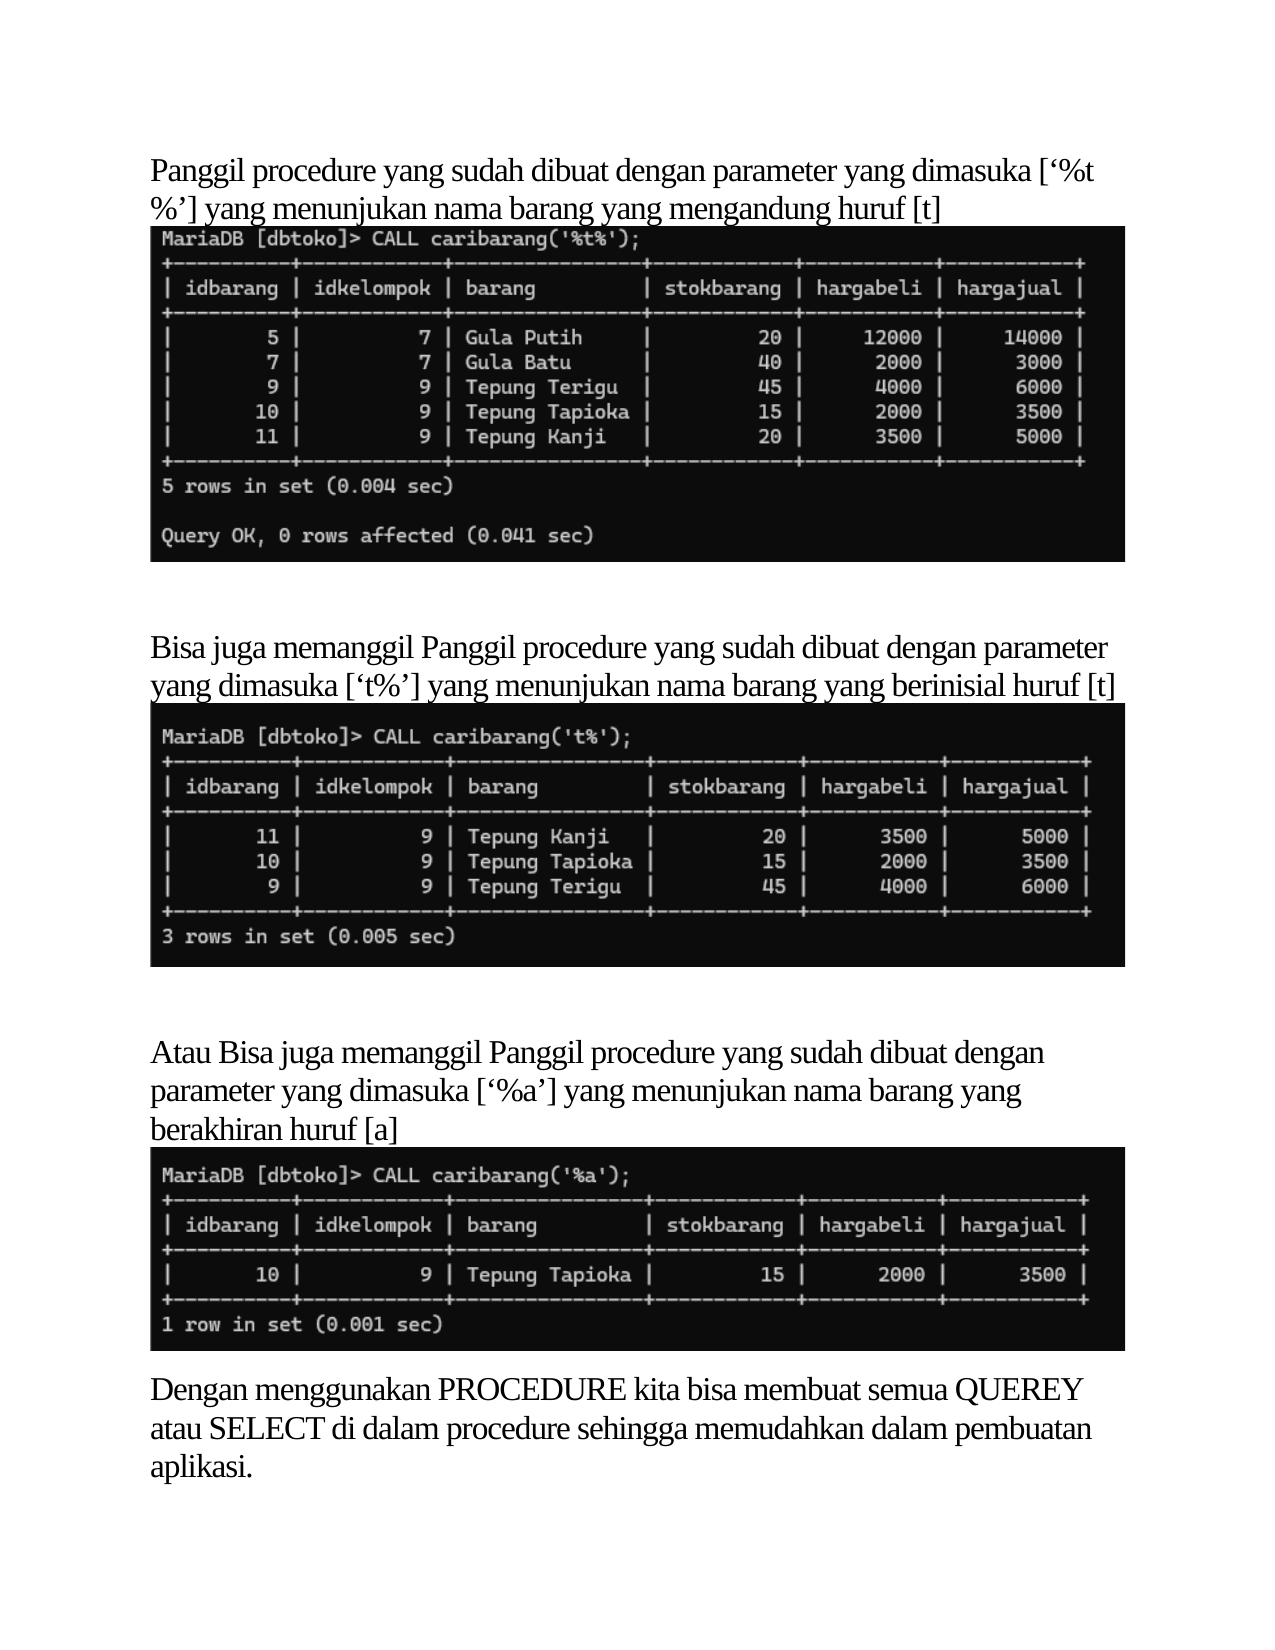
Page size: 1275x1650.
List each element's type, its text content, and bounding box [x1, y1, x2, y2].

picture [150, 1147, 1125, 1351]
title Panggil procedure yang sudah dibuat dengan parameter yang dimasuka [‘%t%’] yang menunjukan nama barang yang mengandung huruf [t] [150, 150, 1125, 226]
title Bisa juga memanggil Panggil procedure yang sudah dibuat dengan parameter yang dimasuka [‘t%’] yang menunjukan nama barang yang berinisial huruf [t] [150, 627, 1125, 703]
title Dengan menggunakan PROCEDURE kita bisa membuat semua QUEREY atau SELECT di dalam procedure sehingga memudahkan dalam pembuatan aplikasi. [150, 1369, 1125, 1484]
picture [150, 226, 1125, 562]
title Atau Bisa juga memanggil Panggil procedure yang sudah dibuat dengan parameter yang dimasuka [‘%a’] yang menunjukan nama barang yang berakhiran huruf [a] [150, 1032, 1125, 1147]
picture [150, 703, 1125, 967]
